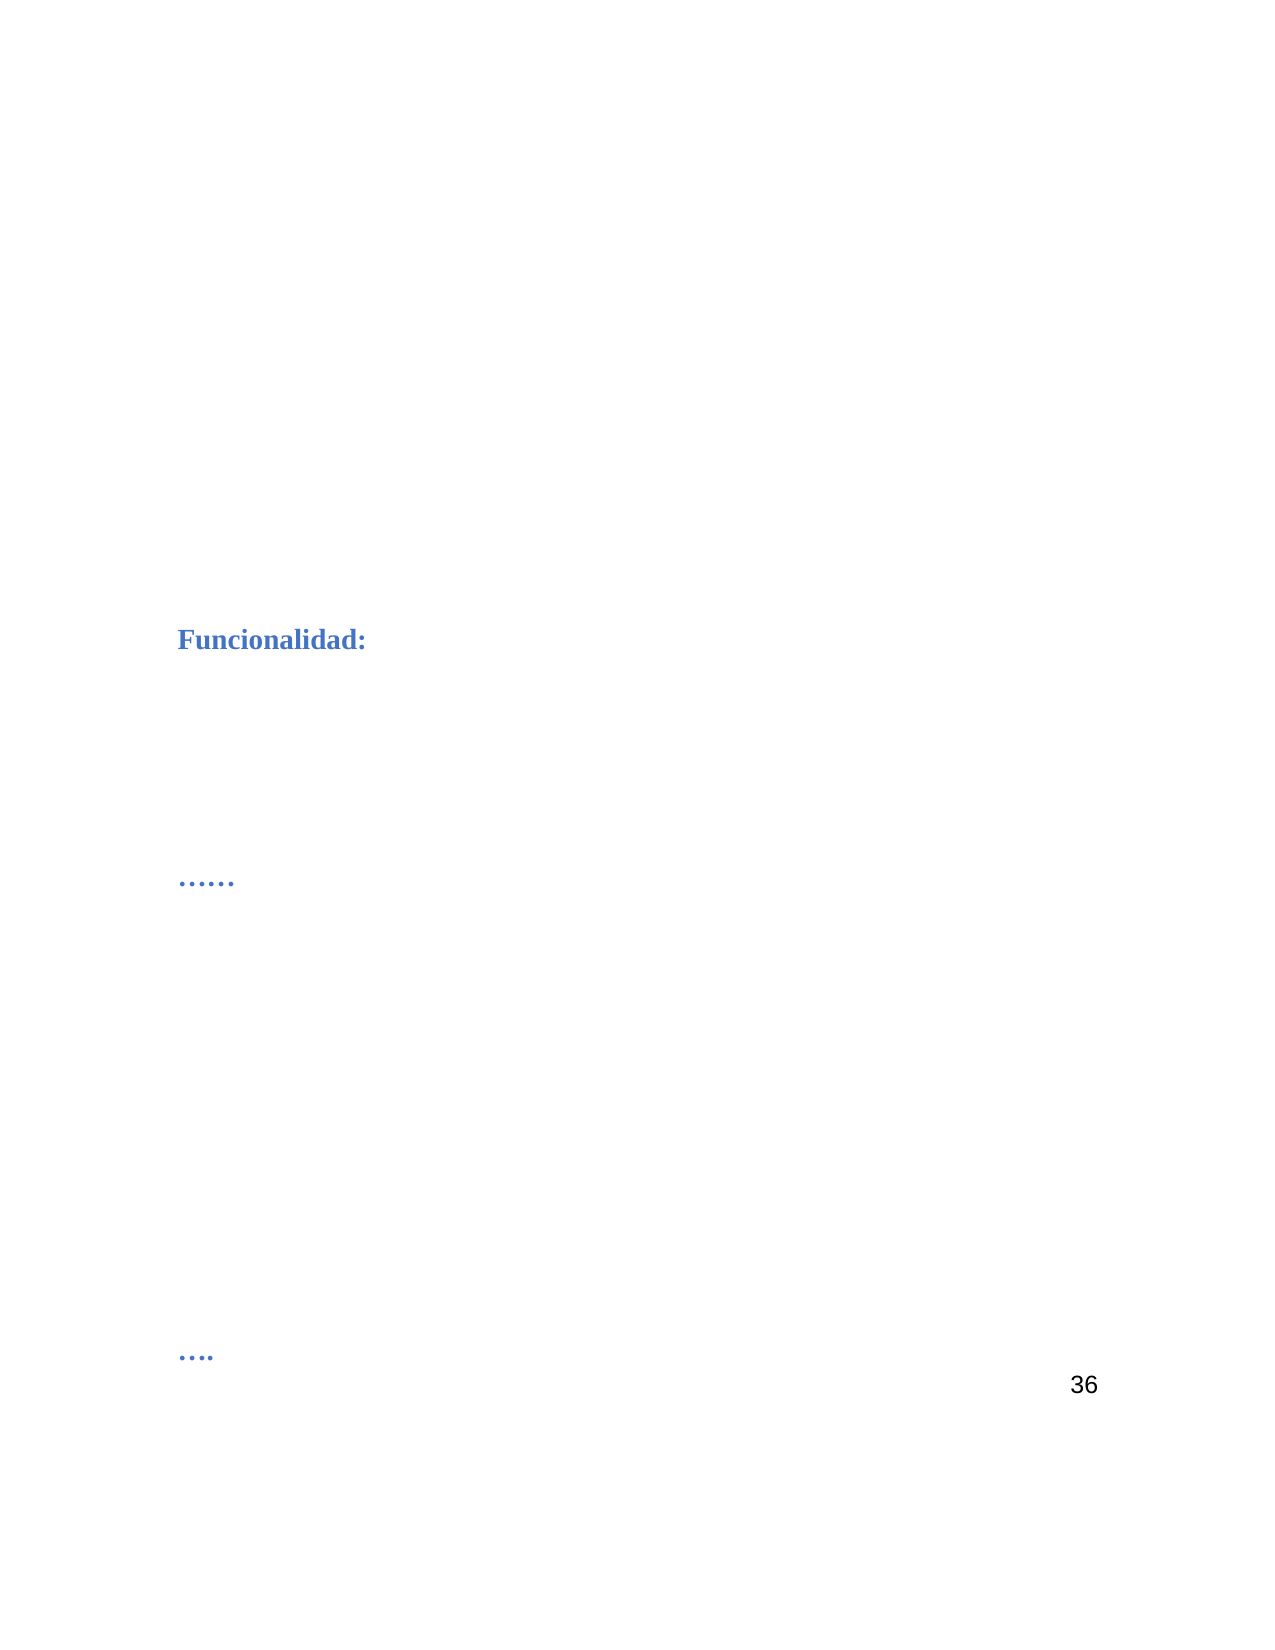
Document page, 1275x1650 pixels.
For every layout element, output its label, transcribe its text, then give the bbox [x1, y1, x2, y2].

text …… [177, 859, 1098, 892]
text Funcionalidad: [177, 622, 1098, 656]
text …. [177, 1333, 1098, 1366]
